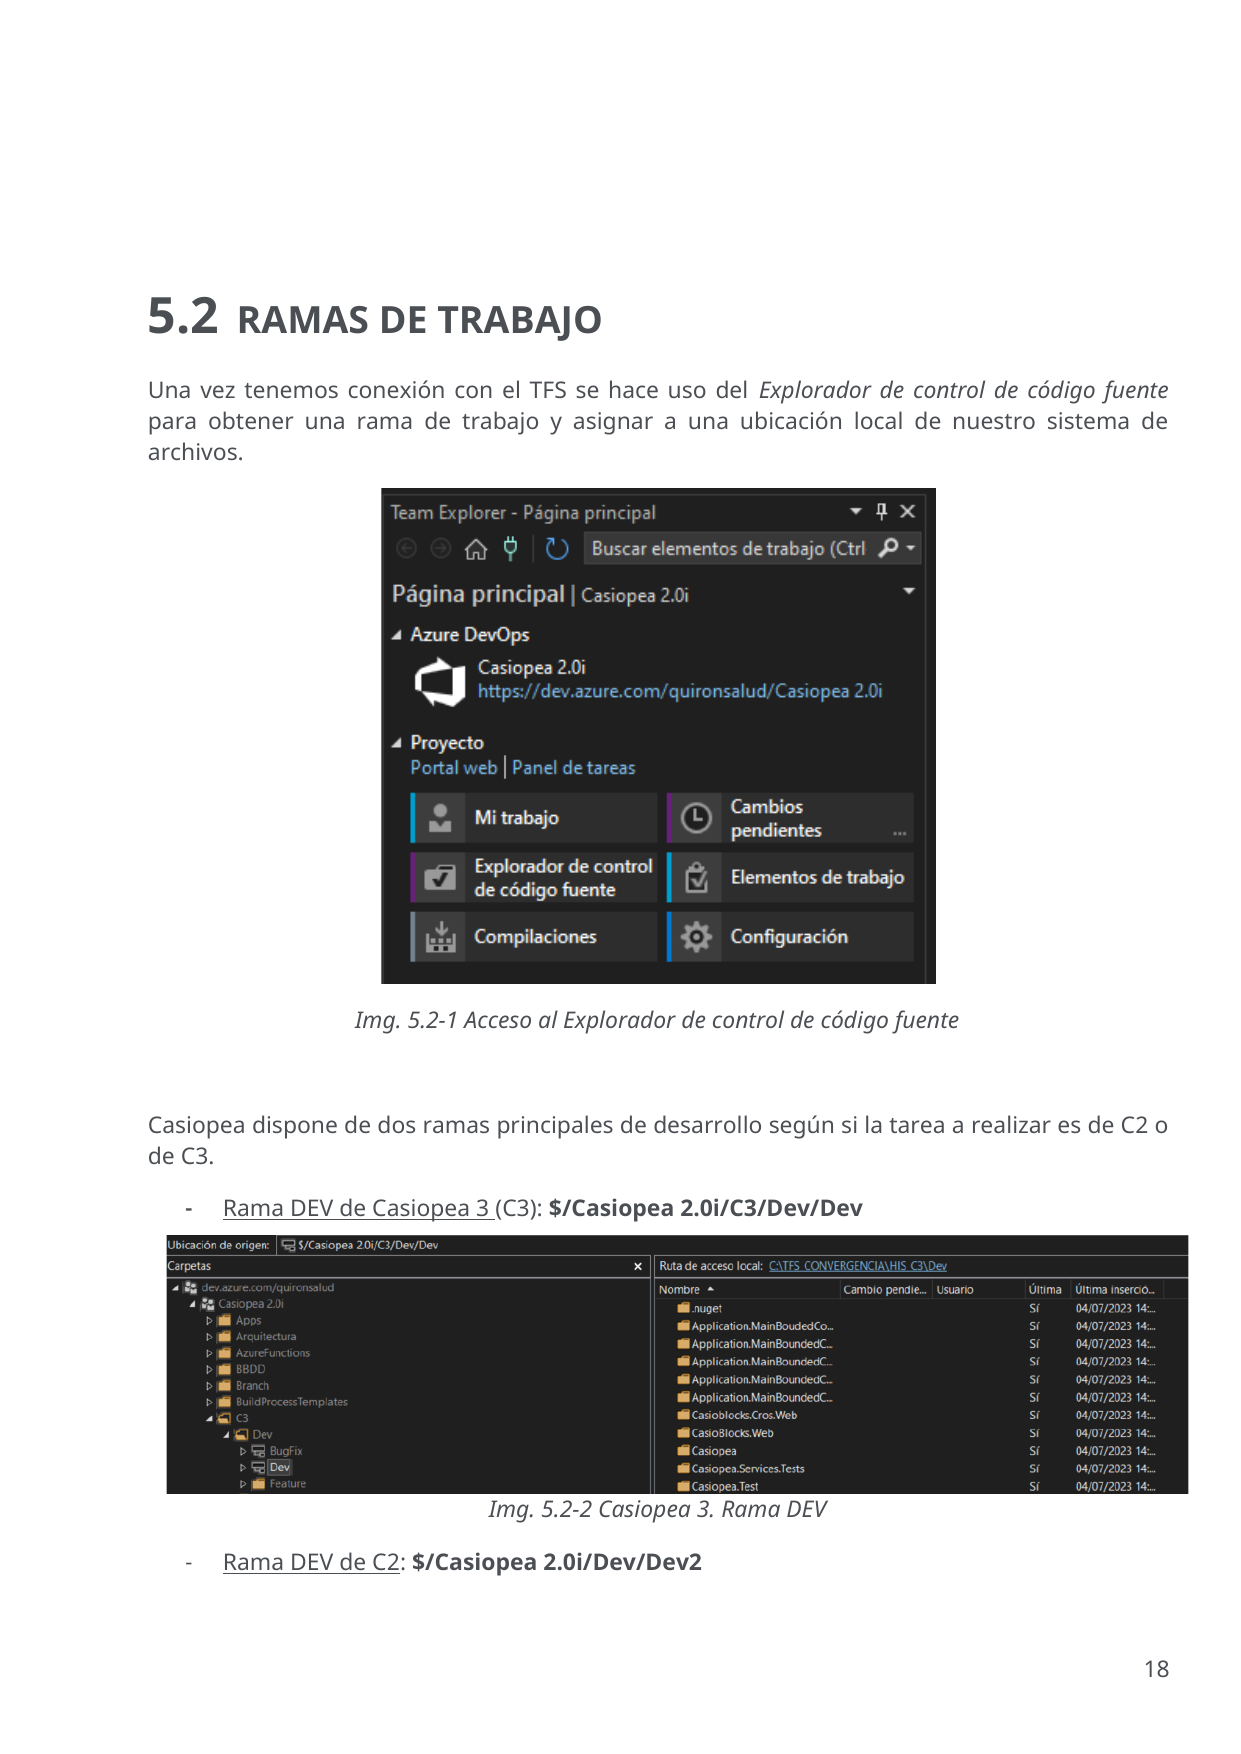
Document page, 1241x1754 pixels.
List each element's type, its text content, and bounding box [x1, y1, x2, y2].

text Img. 5.2-2 Casiopea 3. Rama DEV [148, 1236, 1169, 1525]
text Img. 5.2-1 Acceso al Explorador de control de código fuente [148, 1004, 1169, 1036]
list Rama DEV de Casiopea 3 (C3): $/Casiopea 2.0i/C3/Dev/Dev [185, 1192, 1169, 1223]
subtitle RAMAS DE TRABAJO [148, 281, 1167, 349]
text Una vez tenemos conexión con el TFS se hace uso del Explorador de control de código fuente para obtener una rama de trabajo y asignar a una ubicación local de nuestro sistema de archivos. [148, 374, 1169, 467]
text Casiopea dispone de dos ramas principales de desarrollo según si la tarea a realizar es de C2 o de C3. [148, 1108, 1169, 1171]
list Rama DEV de C2: $/Casiopea 2.0i/Dev/Dev2 [185, 1546, 1169, 1577]
